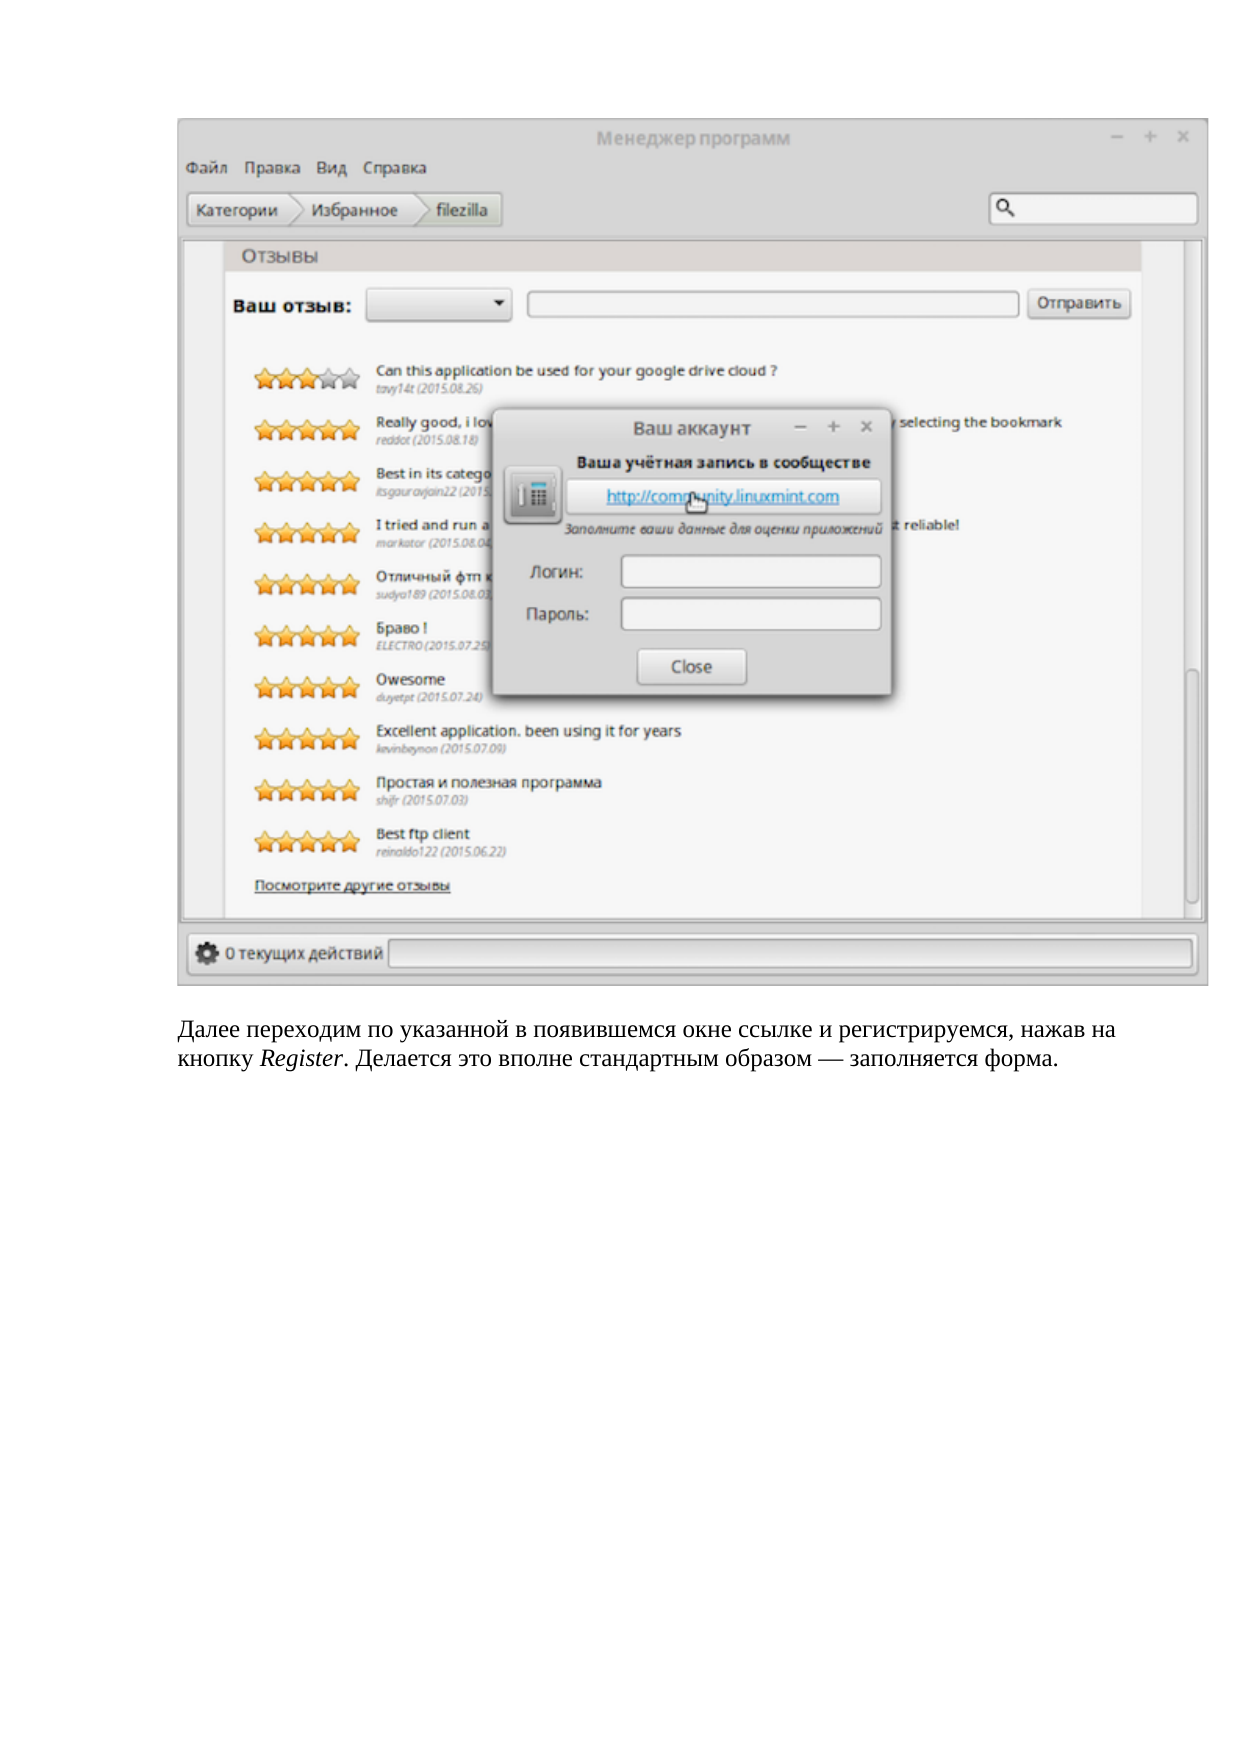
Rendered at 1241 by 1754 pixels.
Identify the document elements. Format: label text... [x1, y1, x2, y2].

text Далее переходим по указанной в появившемся окне ссылке и регистрируемся, нажав на кнопку Register. Делается это вполне стандартным образом — заполняется форма. [177, 1014, 1152, 1072]
picture [177, 118, 1209, 986]
